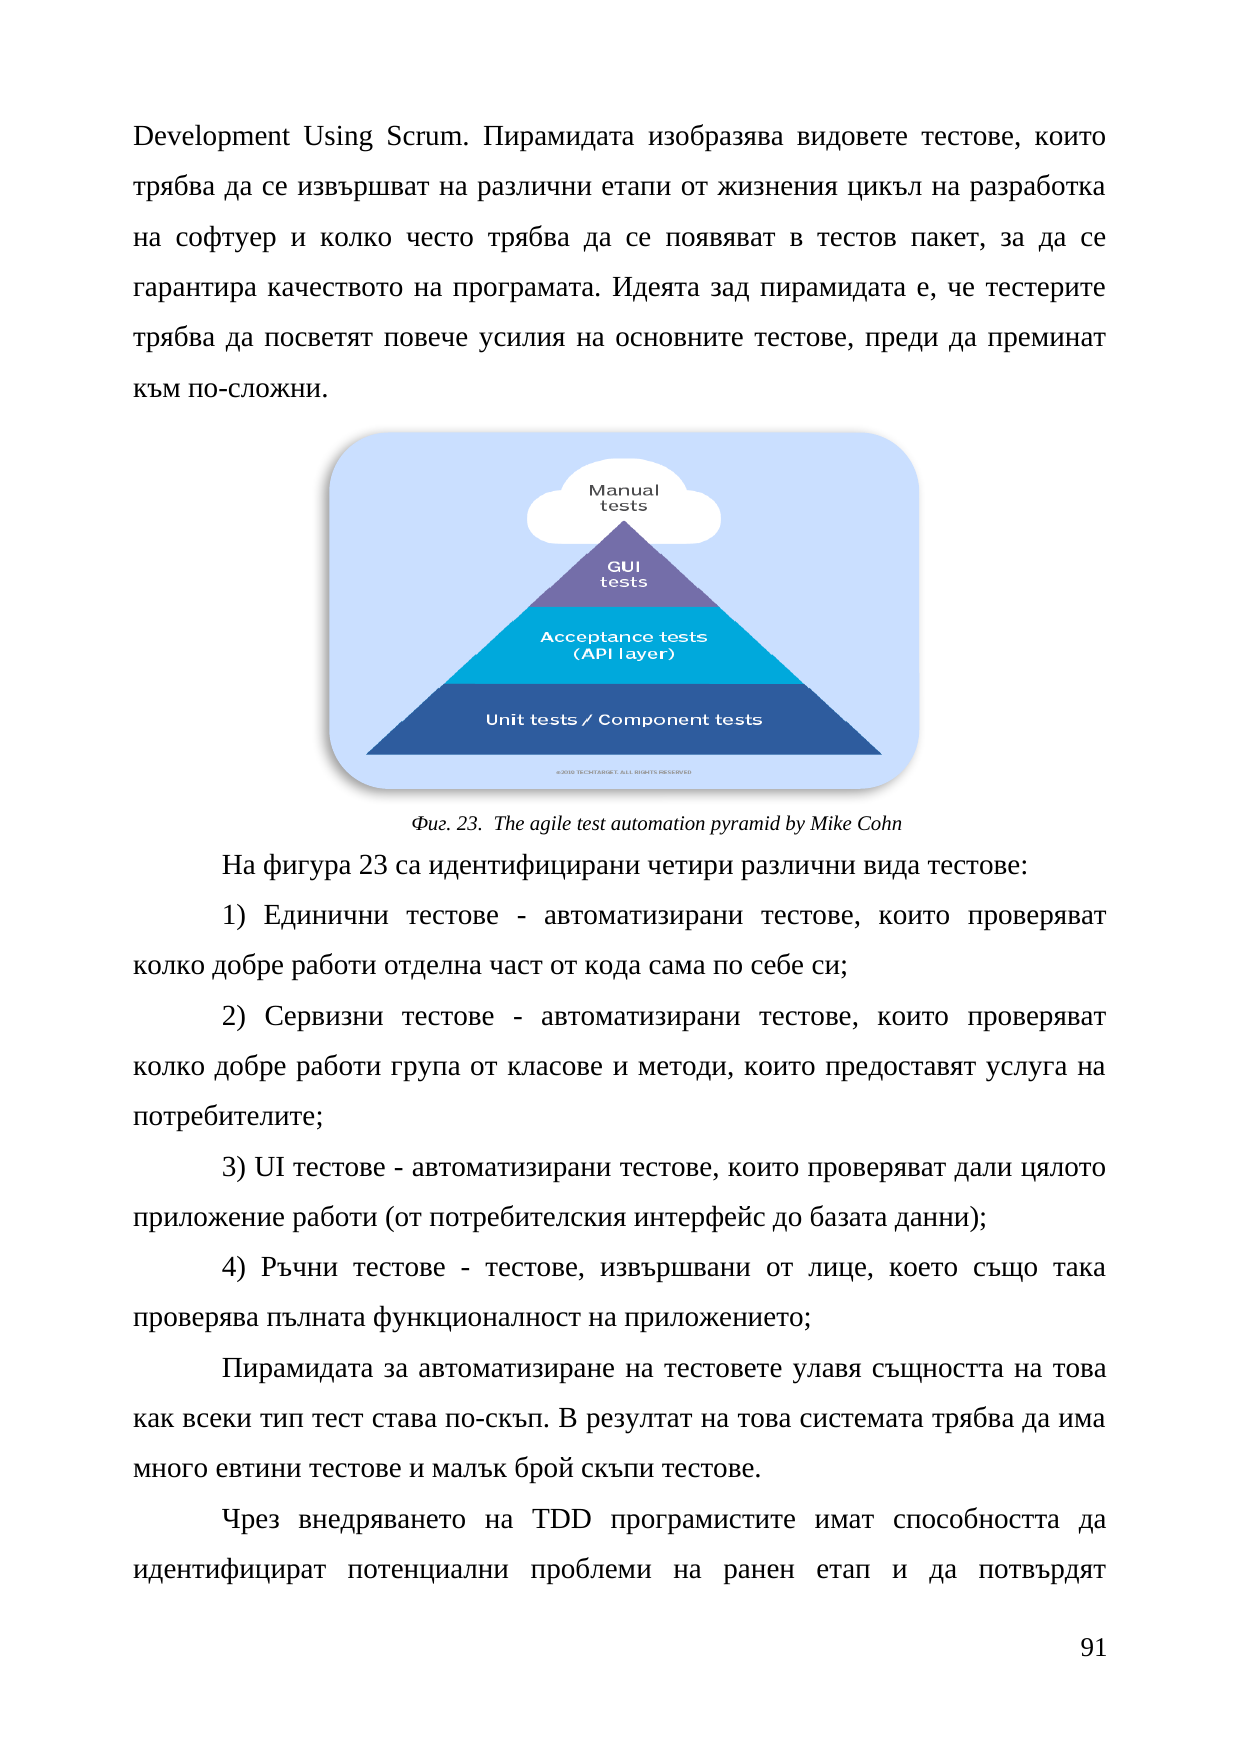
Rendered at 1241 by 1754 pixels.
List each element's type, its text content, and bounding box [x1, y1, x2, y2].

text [133, 118, 1107, 403]
text 1) Единични тестове - автоматизирани тестове, които проверяват колко добре работи отделна част от кода сама по себе си; [133, 897, 1107, 981]
picture [329, 432, 920, 789]
text 3) UI тестове - автоматизирани тестове, които проверяват дали цялото приложение работи (от потребителския интерфейс до базата данни); [133, 1149, 1107, 1232]
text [133, 1501, 1107, 1585]
text Пирамидата за автоматизиране на тестовете улавя същността на това как всеки тип тест става по-скъп. В резултат на това системата трябва да има много евтини тестове и малък брой скъпи тестове. [133, 1350, 1107, 1484]
text 4) Ръчни тестове - тестове, извършвани от лице, което също така проверява пълната функционалност на приложението; [133, 1249, 1107, 1333]
text На фигура 23 са идентифицирани четири различни вида тестове: [133, 847, 1107, 880]
text Фиг. 23. The agile test automation pyramid by Mike Cohn [133, 811, 1107, 835]
text 2) Сервизни тестове - автоматизирани тестове, които проверяват колко добре работи група от класове и методи, които предоставят услуга на потребителите; [133, 998, 1107, 1132]
